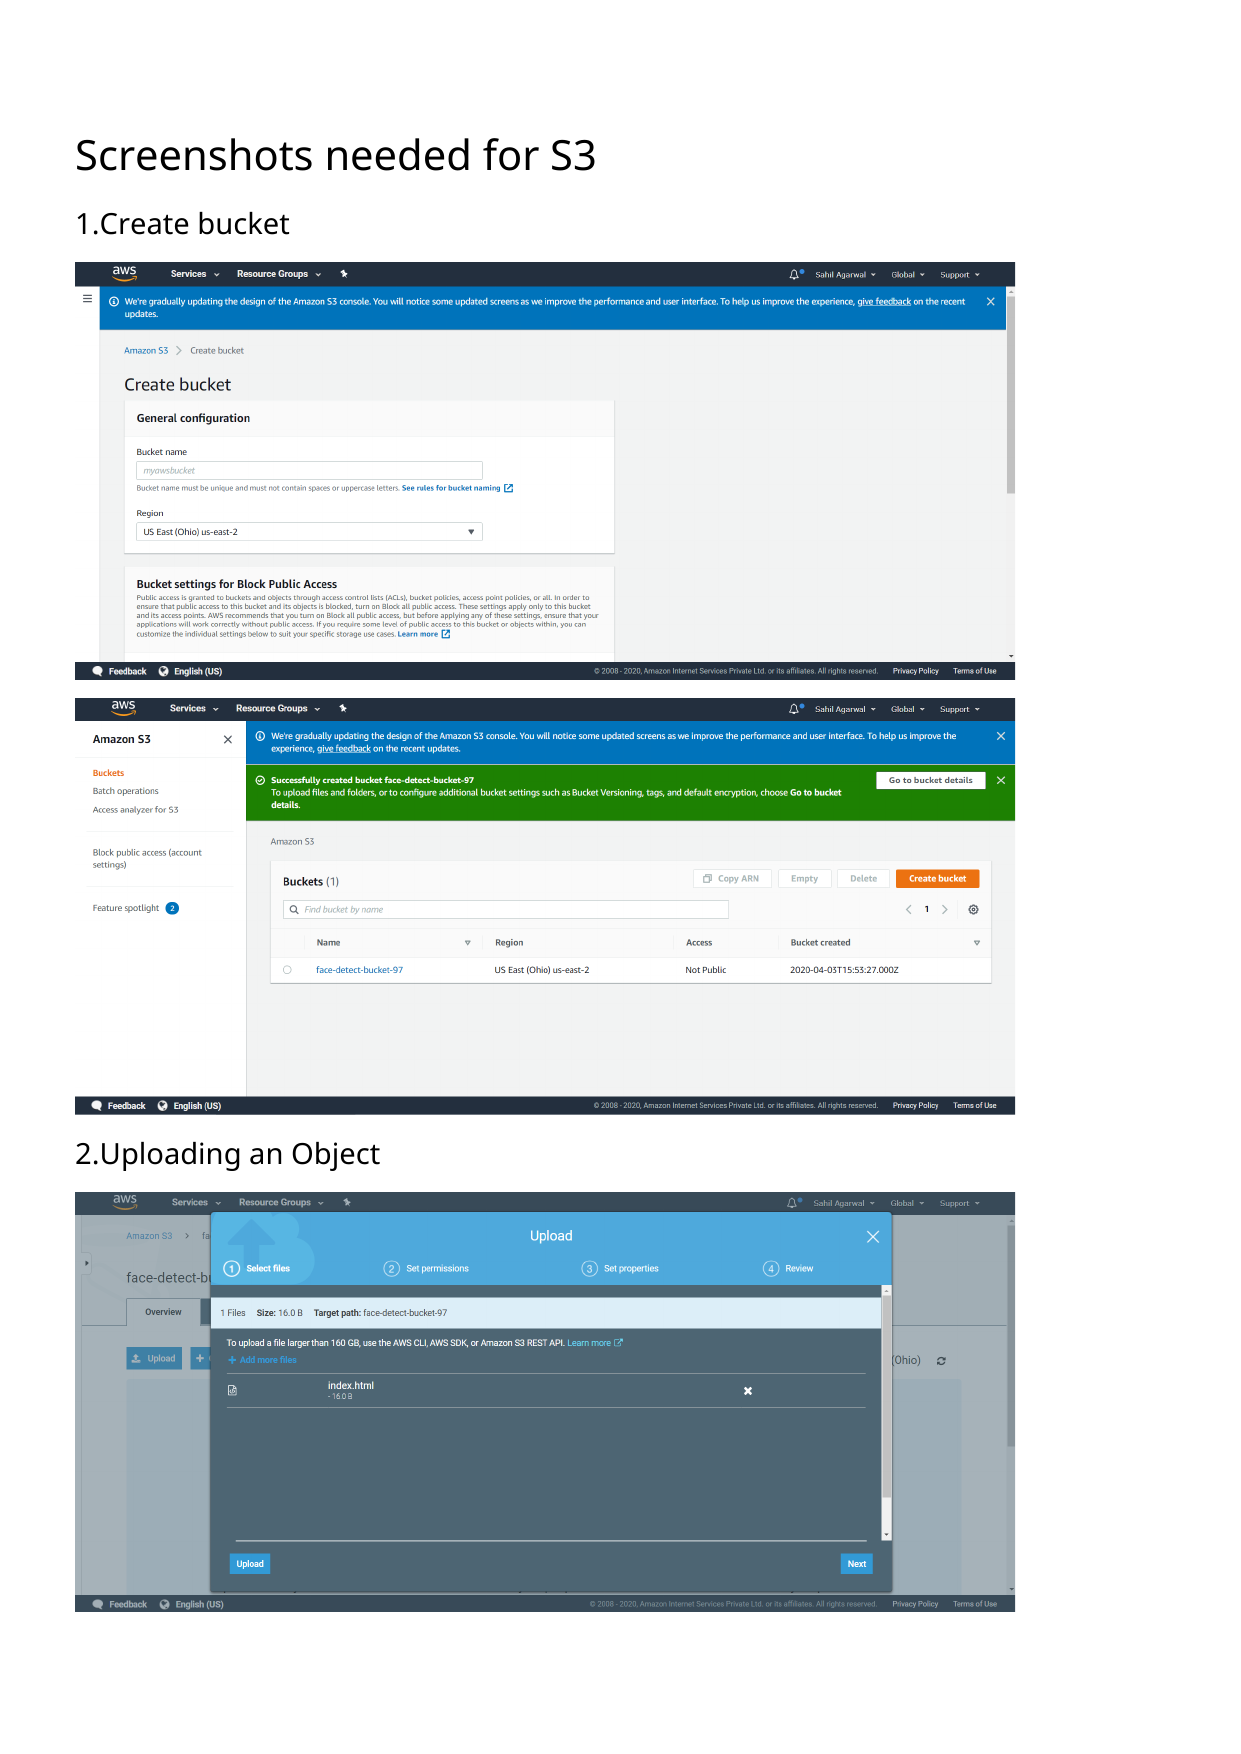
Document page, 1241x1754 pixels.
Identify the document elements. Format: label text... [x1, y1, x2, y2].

text 1.Create bucket [75, 203, 1165, 243]
picture [75, 262, 1016, 680]
picture [75, 1192, 1016, 1612]
text 2.Uploading an Object [75, 1133, 1165, 1173]
picture [75, 698, 1016, 1115]
text Screenshots needed for S3 [75, 125, 1165, 182]
